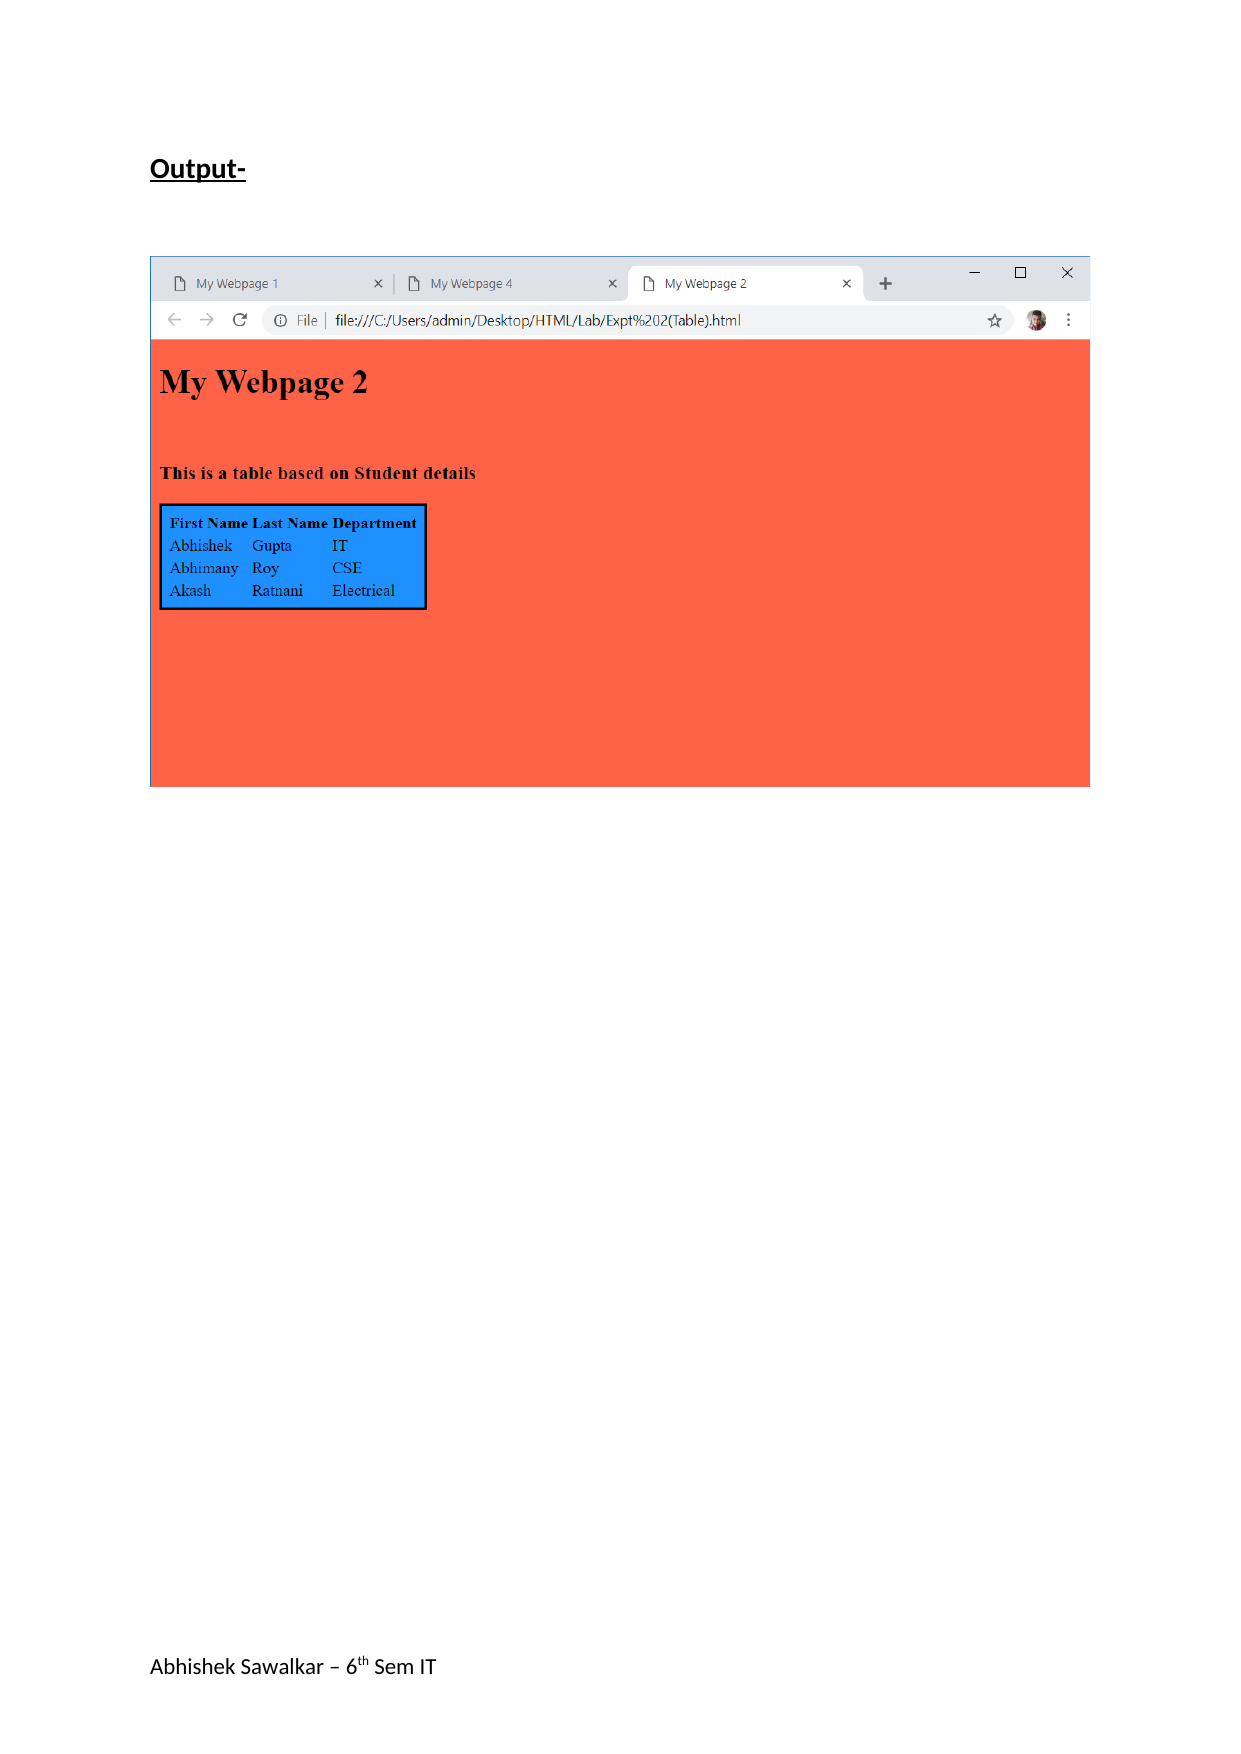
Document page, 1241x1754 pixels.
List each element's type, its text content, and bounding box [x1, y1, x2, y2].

text Output- [150, 150, 1090, 186]
picture [150, 256, 1091, 787]
